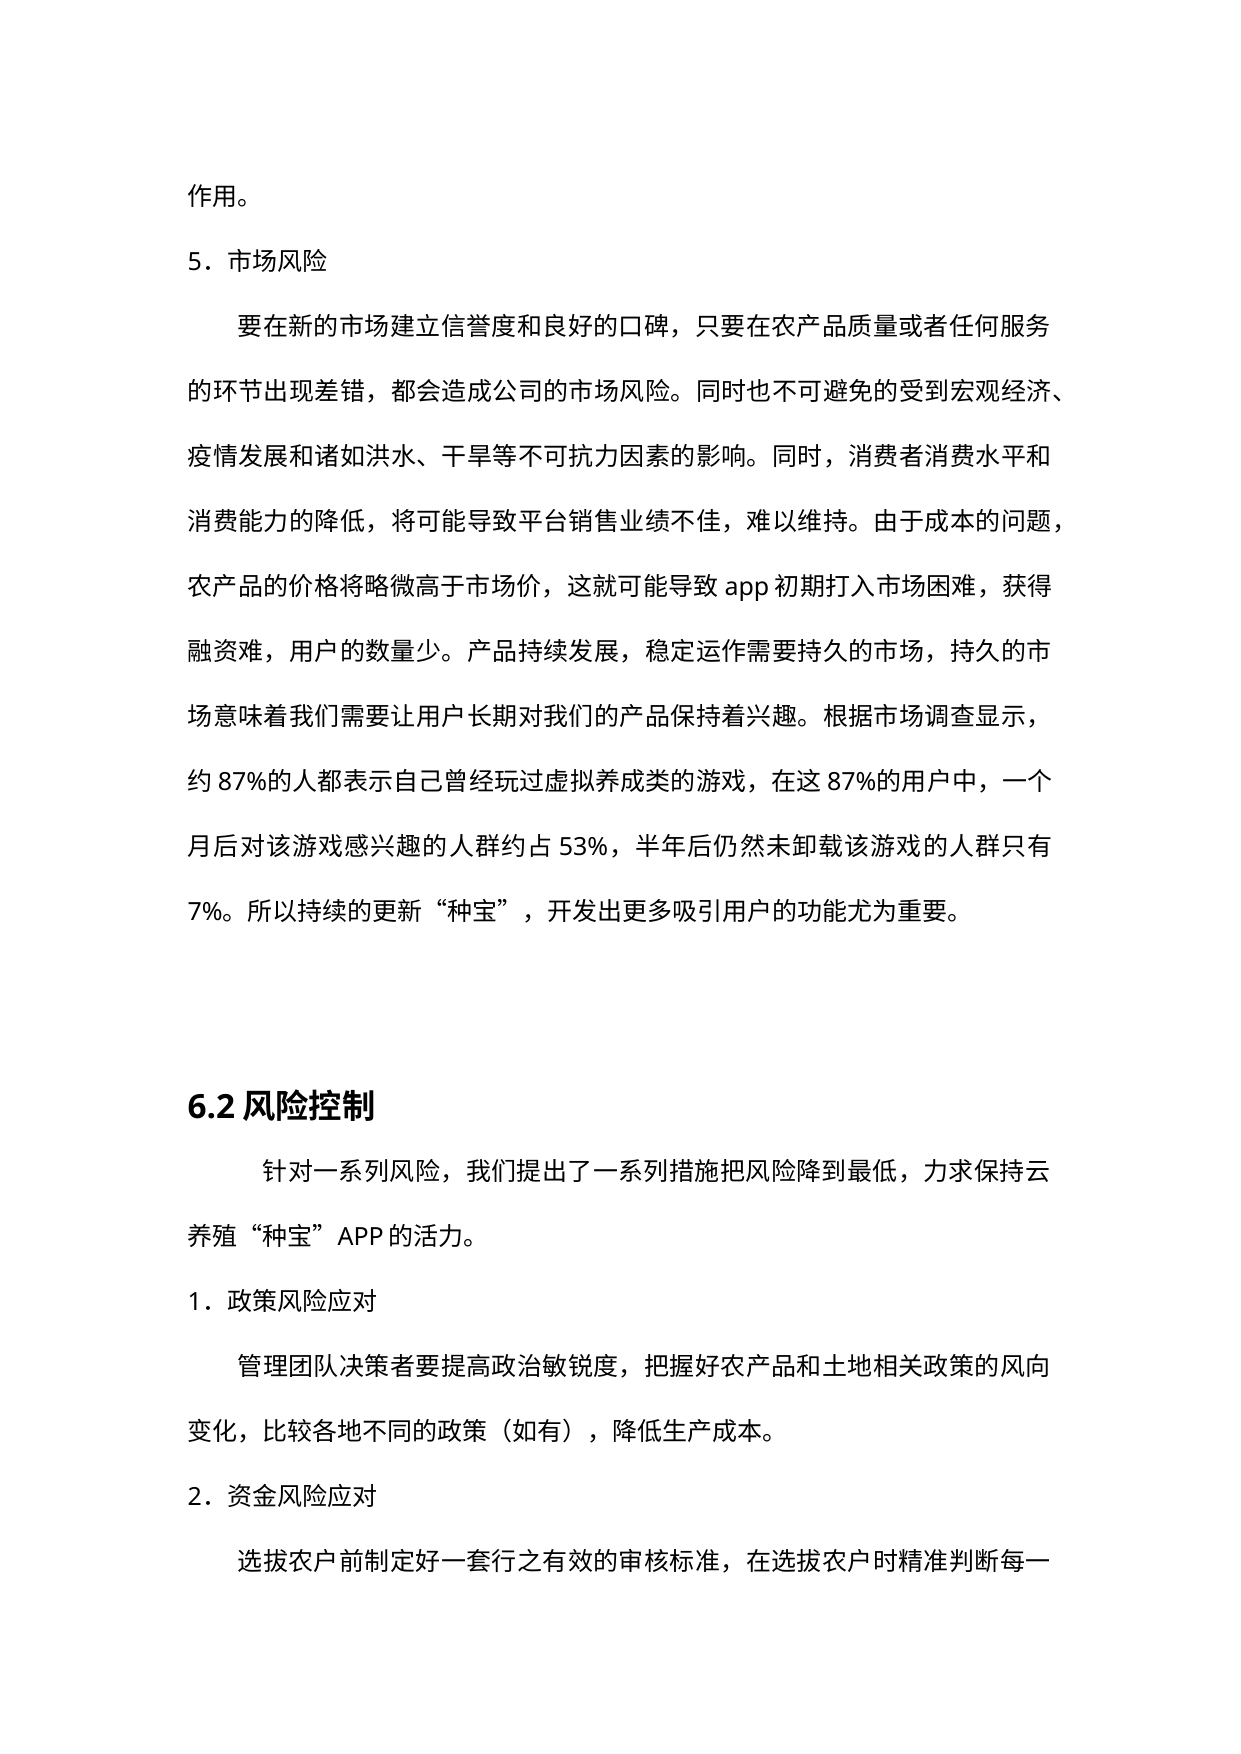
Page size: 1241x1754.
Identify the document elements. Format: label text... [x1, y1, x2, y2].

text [187, 162, 1053, 227]
text 5．市场风险 [187, 227, 1053, 292]
text 6.2风险控制 [187, 1072, 1053, 1137]
text 2．资金风险应对 [187, 1462, 1053, 1527]
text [187, 1527, 1053, 1592]
text 1．政策风险应对 [187, 1267, 1053, 1332]
text 要在新的市场建立信誉度和良好的口碑，只要在农产品质量或者任何服务的环节出现差错，都会造成公司的市场风险。同时也不可避免的受到宏观经济、疫情发展和诸如洪水、干旱等不可抗力因素的影响。同时，消费者消费水平和消费能力的降低，将可能导致平台销售业绩不佳，难以维持。由于成本的问题，农产品的价格将略微高于市场价，这就可能导致app初期打入市场困难，获得融资难，用户的数量少。产品持续发展，稳定运作需要持久的市场，持久的市场意味着我们需要让用户长期对我们的产品保持着兴趣。根据市场调查显示，约87%的人都表示自己曾经玩过虚拟养成类的游戏，在这87%的用户中，一个月后对该游戏感兴趣的人群约占53%，半年后仍然未卸载该游戏的人群只有7%。所以持续的更新“种宝”，开发出更多吸引用户的功能尤为重要。 [187, 292, 1053, 942]
text 管理团队决策者要提高政治敏锐度，把握好农产品和土地相关政策的风向变化，比较各地不同的政策（如有），降低生产成本。 [187, 1332, 1053, 1462]
text 针对一系列风险，我们提出了一系列措施把风险降到最低，力求保持云养殖“种宝”APP的活力。 [187, 1137, 1053, 1267]
